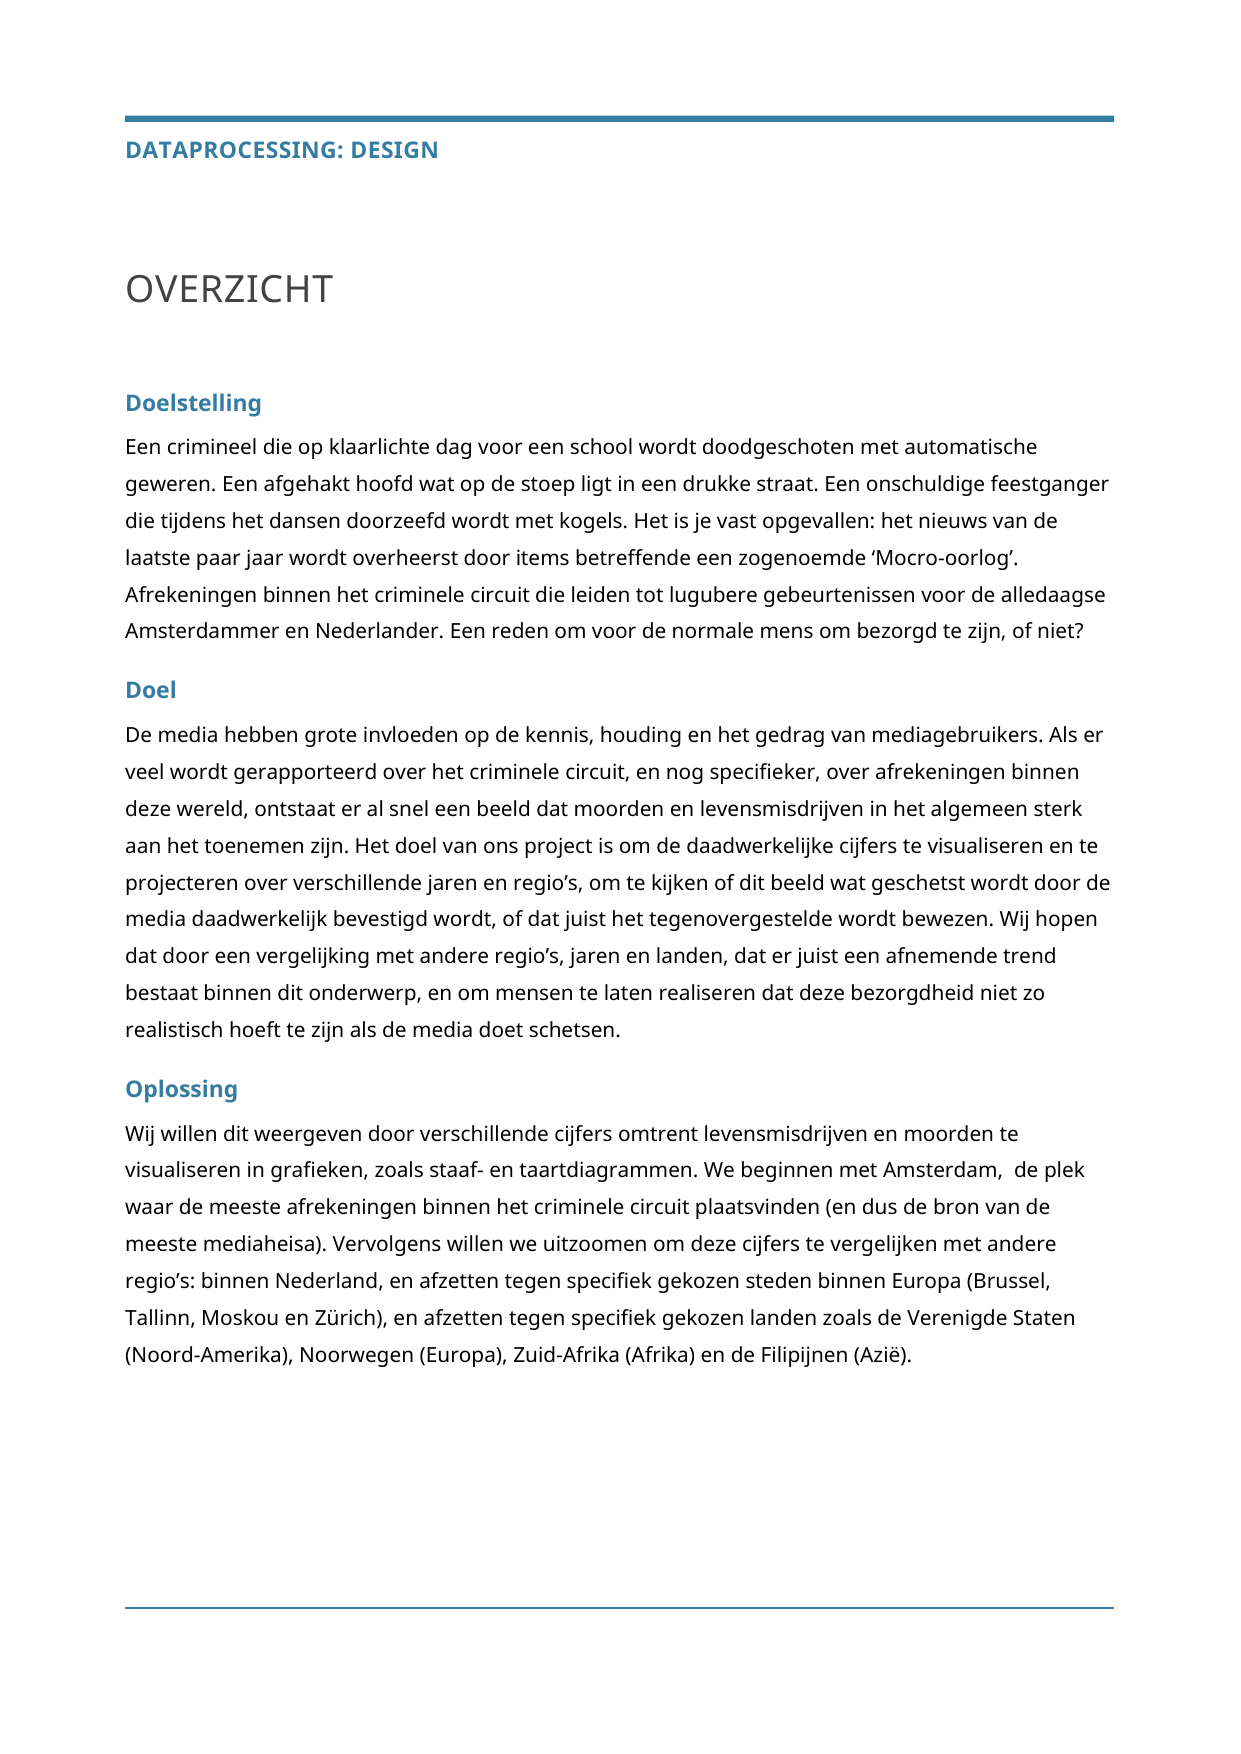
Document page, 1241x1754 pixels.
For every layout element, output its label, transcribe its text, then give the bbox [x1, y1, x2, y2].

text Wij willen dit weergeven door verschillende cijfers omtrent levensmisdrijven en moorden te visualiseren in grafieken, zoals staaf- en taartdiagrammen. We beginnen met Amsterdam, de plek waar de meeste afrekeningen binnen het criminele circuit plaatsvinden (en dus de bron van de meeste mediaheisa). Vervolgens willen we uitzoomen om deze cijfers te vergelijken met andere regio’s: binnen Nederland, en afzetten tegen specifiek gekozen steden binnen Europa (Brussel, Tallinn, Moskou en Zürich), en afzetten tegen specifiek gekozen landen zoals de Verenigde Staten (Noord-Amerika), Noorwegen (Europa), Zuid-Afrika (Afrika) en de Filipijnen (Azië). [125, 1119, 1115, 1368]
subtitle Oplossing [125, 1073, 1115, 1104]
subtitle Doelstelling [125, 386, 1115, 418]
subtitle overzicht [125, 262, 1115, 313]
subtitle Doel [125, 674, 1115, 706]
text De media hebben grote invloeden op de kennis, houding en het gedrag van mediagebruikers. Als er veel wordt gerapporteerd over het criminele circuit, en nog specifieker, over afrekeningen binnen deze wereld, ontstaat er al snel een beeld dat moorden en levensmisdrijven in het algemeen sterk aan het toenemen zijn. Het doel van ons project is om de daadwerkelijke cijfers te visualiseren en te projecteren over verschillende jaren en regio’s, om te kijken of dit beeld wat geschetst wordt door de media daadwerkelijk bevestigd wordt, of dat juist het tegenovergestelde wordt bewezen. Wij hopen dat door een vergelijking met andere regio’s, jaren en landen, dat er juist een afnemende trend bestaat binnen dit onderwerp, en om mensen te laten realiseren dat deze bezorgdheid niet zo realistisch hoeft te zijn als de media doet schetsen. [125, 720, 1115, 1044]
text Een crimineel die op klaarlichte dag voor een school wordt doodgeschoten met automatische geweren. Een afgehakt hoofd wat op de stoep ligt in een drukke straat. Een onschuldige feestganger die tijdens het dansen doorzeefd wordt met kogels. Het is je vast opgevallen: het nieuws van de laatste paar jaar wordt overheerst door items betreffende een zogenoemde ‘Mocro-oorlog’. Afrekeningen binnen het criminele circuit die leiden tot lugubere gebeurtenissen voor de alledaagse Amsterdammer en Nederlander. Een reden om voor de normale mens om bezorgd te zijn, of niet? [125, 432, 1115, 645]
